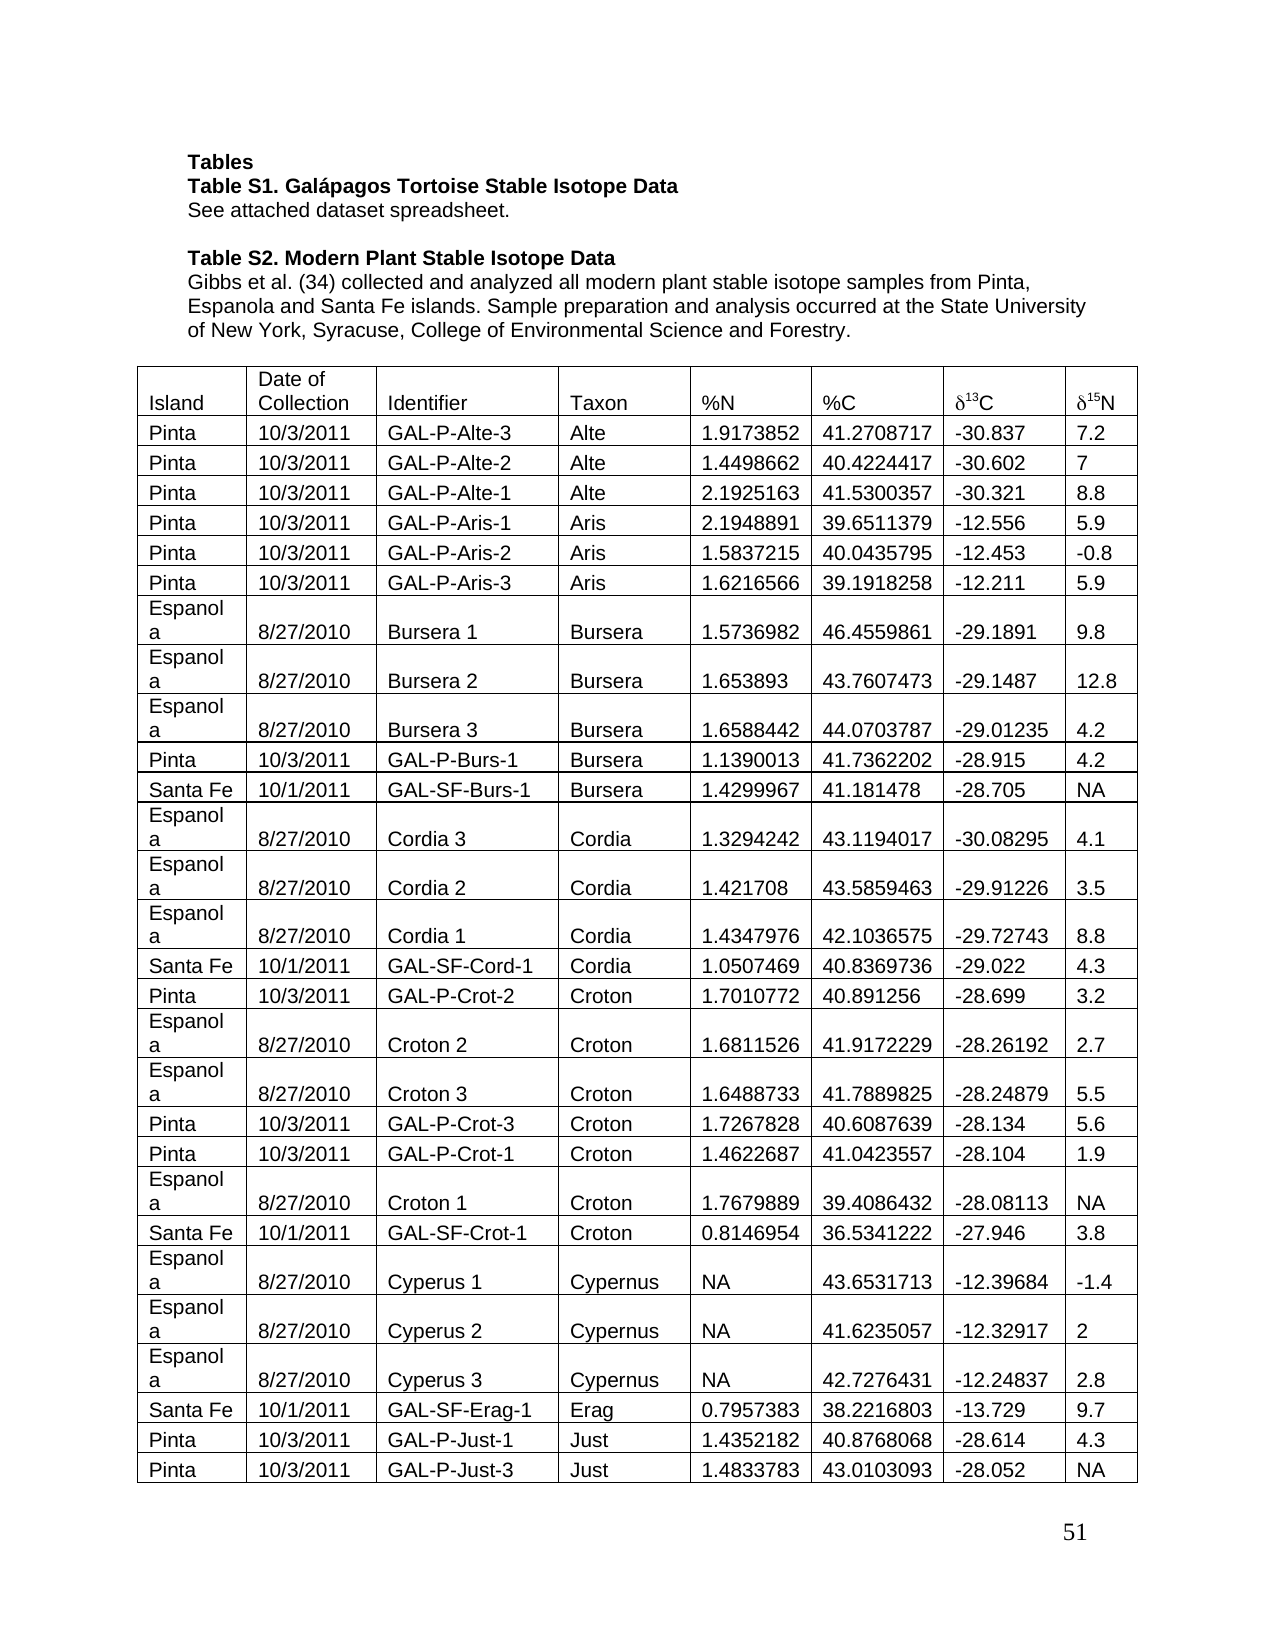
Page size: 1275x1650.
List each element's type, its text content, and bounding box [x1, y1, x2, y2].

table_cell Pinta [138, 536, 246, 564]
table_cell GAL-P-Crot-3 [377, 1107, 558, 1136]
table_cell 1.3294242 [691, 803, 811, 850]
table_cell -30.08295 [944, 803, 1065, 850]
table_cell Pinta [138, 1423, 246, 1452]
table_cell 4.2 [1066, 743, 1137, 771]
table_cell 40.8768068 [812, 1423, 943, 1452]
text Table S2. Modern Plant Stable Isotope Data [187, 246, 1087, 270]
table_cell -27.946 [944, 1216, 1065, 1245]
table_cell Alte [559, 416, 690, 444]
table_cell Cypernus [559, 1246, 690, 1294]
table_cell 1.9173852 [691, 416, 811, 444]
table_cell Santa Fe [138, 1393, 246, 1422]
table_cell Cyperus 1 [377, 1246, 558, 1294]
table_cell 3.8 [1066, 1216, 1137, 1245]
table_cell -28.699 [944, 979, 1065, 1008]
table_cell GAL-P-Crot-2 [377, 979, 558, 1008]
table_header Date of Collection [247, 367, 376, 414]
table_header %N [691, 367, 811, 414]
table_cell Croton [559, 1009, 690, 1057]
table_cell -29.01235 [944, 694, 1065, 741]
table_cell Pinta [138, 743, 246, 771]
table_cell 5.9 [1066, 506, 1137, 534]
table_cell 8/27/2010 [247, 596, 376, 643]
table_cell -29.1891 [944, 596, 1065, 643]
table_cell 41.181478 [812, 773, 943, 801]
table_cell -12.211 [944, 566, 1065, 594]
table_cell 8/27/2010 [247, 1246, 376, 1294]
table_cell GAL-SF-Crot-1 [377, 1216, 558, 1245]
table_cell Espanola [138, 1058, 246, 1106]
table_cell GAL-SF-Burs-1 [377, 773, 558, 801]
table_cell GAL-P-Alte-1 [377, 476, 558, 504]
table_cell 2 [1066, 1295, 1137, 1343]
table_cell Cypernus [559, 1295, 690, 1343]
table_cell 8/27/2010 [247, 1009, 376, 1057]
table_cell 43.7607473 [812, 645, 943, 692]
table_cell 8/27/2010 [247, 694, 376, 741]
table_cell 44.0703787 [812, 694, 943, 741]
table_cell 10/1/2011 [247, 773, 376, 801]
table_cell -28.614 [944, 1423, 1065, 1452]
table_cell 40.6087639 [812, 1107, 943, 1136]
table_cell 42.7276431 [812, 1344, 943, 1392]
table_cell 39.6511379 [812, 506, 943, 534]
table_cell 1.5736982 [691, 596, 811, 643]
table_cell Pinta [138, 1453, 246, 1482]
table_cell -28.08113 [944, 1167, 1065, 1215]
table_cell Santa Fe [138, 773, 246, 801]
table_cell 39.4086432 [812, 1167, 943, 1215]
table_cell 1.4833783 [691, 1453, 811, 1482]
table_cell 0.7957383 [691, 1393, 811, 1422]
table_header Island [138, 367, 246, 414]
table_cell Espanola [138, 851, 246, 899]
table_cell Espanola [138, 803, 246, 850]
table_cell 3.5 [1066, 851, 1137, 899]
table_cell Espanola [138, 1246, 246, 1294]
table_cell 8/27/2010 [247, 645, 376, 692]
table_cell Espanola [138, 645, 246, 692]
table_cell Espanola [138, 1167, 246, 1215]
table_cell 10/3/2011 [247, 1423, 376, 1452]
table_cell 10/3/2011 [247, 446, 376, 474]
table_cell NA [691, 1344, 811, 1392]
table_cell -28.104 [944, 1137, 1065, 1166]
text See attached dataset spreadsheet. [187, 198, 1087, 222]
table_cell Cordia 1 [377, 900, 558, 948]
table_cell -28.24879 [944, 1058, 1065, 1106]
table_cell 40.0435795 [812, 536, 943, 564]
table_cell Croton 3 [377, 1058, 558, 1106]
table_cell 10/3/2011 [247, 743, 376, 771]
table_cell -28.052 [944, 1453, 1065, 1482]
table_cell 8/27/2010 [247, 1295, 376, 1343]
table_cell -29.022 [944, 949, 1065, 978]
table_cell Alte [559, 446, 690, 474]
table_cell Bursera [559, 596, 690, 643]
table_cell 8/27/2010 [247, 1058, 376, 1106]
table_cell Croton [559, 1058, 690, 1106]
table_cell Espanola [138, 1344, 246, 1392]
table_cell Croton [559, 1107, 690, 1136]
text Table S1. Galápagos Tortoise Stable Isotope Data [187, 174, 1087, 198]
table_cell 9.7 [1066, 1393, 1137, 1422]
table_cell 10/3/2011 [247, 1453, 376, 1482]
table_cell Aris [559, 566, 690, 594]
table_cell 1.4622687 [691, 1137, 811, 1166]
table_cell GAL-P-Aris-1 [377, 506, 558, 534]
table_cell -28.915 [944, 743, 1065, 771]
table_cell Cordia 3 [377, 803, 558, 850]
table_cell 41.5300357 [812, 476, 943, 504]
table_cell Pinta [138, 979, 246, 1008]
table_cell 1.6811526 [691, 1009, 811, 1057]
table_cell 2.7 [1066, 1009, 1137, 1057]
table_cell Bursera [559, 694, 690, 741]
table_cell Just [559, 1423, 690, 1452]
table_cell 1.6488733 [691, 1058, 811, 1106]
table_cell Pinta [138, 566, 246, 594]
table_cell 10/3/2011 [247, 476, 376, 504]
table_cell Cordia [559, 949, 690, 978]
table_cell -30.602 [944, 446, 1065, 474]
table_cell 43.5859463 [812, 851, 943, 899]
table_cell 9.8 [1066, 596, 1137, 643]
table_cell 7 [1066, 446, 1137, 474]
table_cell 41.0423557 [812, 1137, 943, 1166]
table_cell 39.1918258 [812, 566, 943, 594]
table_cell Croton 2 [377, 1009, 558, 1057]
table_cell 4.3 [1066, 949, 1137, 978]
table_cell -12.556 [944, 506, 1065, 534]
table_cell Croton [559, 1137, 690, 1166]
table_cell -30.321 [944, 476, 1065, 504]
table_cell 1.5837215 [691, 536, 811, 564]
table_cell Cordia [559, 900, 690, 948]
text Tables [187, 150, 1087, 174]
table_header Identifier [377, 367, 558, 414]
table_cell 2.1948891 [691, 506, 811, 534]
table_header 13C [944, 367, 1065, 414]
table_cell Bursera [559, 743, 690, 771]
table_cell 40.8369736 [812, 949, 943, 978]
table_cell 4.3 [1066, 1423, 1137, 1452]
table_cell GAL-P-Crot-1 [377, 1137, 558, 1166]
table_cell 2.1925163 [691, 476, 811, 504]
table_cell Santa Fe [138, 949, 246, 978]
table_cell GAL-P-Just-1 [377, 1423, 558, 1452]
table_cell -30.837 [944, 416, 1065, 444]
table_cell Pinta [138, 1107, 246, 1136]
table_cell Bursera [559, 645, 690, 692]
table_cell 40.4224417 [812, 446, 943, 474]
table_cell Pinta [138, 1137, 246, 1166]
table_cell Just [559, 1453, 690, 1482]
table_cell GAL-P-Alte-3 [377, 416, 558, 444]
table_cell 42.1036575 [812, 900, 943, 948]
table_cell Croton [559, 979, 690, 1008]
table_cell GAL-SF-Erag-1 [377, 1393, 558, 1422]
table_cell Cyperus 2 [377, 1295, 558, 1343]
table_cell -28.705 [944, 773, 1065, 801]
table_cell -28.26192 [944, 1009, 1065, 1057]
table_cell Erag [559, 1393, 690, 1422]
table_cell -12.453 [944, 536, 1065, 564]
table_cell Croton [559, 1167, 690, 1215]
table_cell 10/3/2011 [247, 979, 376, 1008]
table_cell -12.24837 [944, 1344, 1065, 1392]
table_cell Santa Fe [138, 1216, 246, 1245]
table_cell NA [691, 1246, 811, 1294]
table_cell 1.6588442 [691, 694, 811, 741]
table_cell 8/27/2010 [247, 1344, 376, 1392]
table_cell Cypernus [559, 1344, 690, 1392]
table_cell Aris [559, 536, 690, 564]
table_cell 12.8 [1066, 645, 1137, 692]
table_cell 41.2708717 [812, 416, 943, 444]
table_cell Croton [559, 1216, 690, 1245]
table_cell -12.39684 [944, 1246, 1065, 1294]
table_cell Espanola [138, 596, 246, 643]
table_cell 41.7889825 [812, 1058, 943, 1106]
table_cell 1.7679889 [691, 1167, 811, 1215]
table_cell 10/1/2011 [247, 949, 376, 978]
table_cell 38.2216803 [812, 1393, 943, 1422]
table_cell Cyperus 3 [377, 1344, 558, 1392]
table_cell -0.8 [1066, 536, 1137, 564]
table_cell 43.1194017 [812, 803, 943, 850]
table_cell NA [1066, 1167, 1137, 1215]
table_cell 1.4347976 [691, 900, 811, 948]
table_cell 8/27/2010 [247, 1167, 376, 1215]
table_cell Bursera 3 [377, 694, 558, 741]
table_cell -13.729 [944, 1393, 1065, 1422]
table_cell 41.6235057 [812, 1295, 943, 1343]
table_cell 3.2 [1066, 979, 1137, 1008]
table_cell Aris [559, 506, 690, 534]
table_cell 43.6531713 [812, 1246, 943, 1294]
table_cell 1.4299967 [691, 773, 811, 801]
table_cell Cordia 2 [377, 851, 558, 899]
table_cell 10/3/2011 [247, 506, 376, 534]
table_cell 2.8 [1066, 1344, 1137, 1392]
table_cell 41.7362202 [812, 743, 943, 771]
table_cell Alte [559, 476, 690, 504]
table_cell NA [1066, 1453, 1137, 1482]
table_cell 10/3/2011 [247, 536, 376, 564]
table_cell 1.9 [1066, 1137, 1137, 1166]
table_cell 4.1 [1066, 803, 1137, 850]
table_cell 1.4498662 [691, 446, 811, 474]
table_cell -29.72743 [944, 900, 1065, 948]
table_cell 4.2 [1066, 694, 1137, 741]
table_cell 40.891256 [812, 979, 943, 1008]
table_cell Espanola [138, 900, 246, 948]
table_cell -29.91226 [944, 851, 1065, 899]
text Gibbs et al. (34) collected and analyzed all modern plant stable isotope samples from Pinta, Espanola and Santa Fe islands. Sample preparation and analysis occurred at the State University of New York, Syracuse, College of Environmental Science and Forestry. [187, 270, 1087, 342]
table_cell NA [1066, 773, 1137, 801]
table_cell -29.1487 [944, 645, 1065, 692]
table_cell 1.4352182 [691, 1423, 811, 1452]
table_cell GAL-P-Alte-2 [377, 446, 558, 474]
table_cell 1.7010772 [691, 979, 811, 1008]
table_cell GAL-P-Burs-1 [377, 743, 558, 771]
table_cell 10/1/2011 [247, 1393, 376, 1422]
table_cell 43.0103093 [812, 1453, 943, 1482]
table_cell 10/3/2011 [247, 416, 376, 444]
table_cell 8/27/2010 [247, 851, 376, 899]
table_cell GAL-SF-Cord-1 [377, 949, 558, 978]
table_cell GAL-P-Just-3 [377, 1453, 558, 1482]
table_cell Pinta [138, 416, 246, 444]
table_cell Cordia [559, 803, 690, 850]
table_cell 8/27/2010 [247, 900, 376, 948]
table_cell 46.4559861 [812, 596, 943, 643]
table_cell 0.8146954 [691, 1216, 811, 1245]
table_cell -12.32917 [944, 1295, 1065, 1343]
table_cell Cordia [559, 851, 690, 899]
table_cell 10/3/2011 [247, 566, 376, 594]
table_cell 1.1390013 [691, 743, 811, 771]
table_cell 8.8 [1066, 476, 1137, 504]
table_cell 1.0507469 [691, 949, 811, 978]
table_cell 5.9 [1066, 566, 1137, 594]
table_cell NA [691, 1295, 811, 1343]
table_cell 5.6 [1066, 1107, 1137, 1136]
table_cell 41.9172229 [812, 1009, 943, 1057]
table_cell Pinta [138, 506, 246, 534]
table_header %C [812, 367, 943, 414]
table_cell Espanola [138, 1009, 246, 1057]
table_cell 1.7267828 [691, 1107, 811, 1136]
table_cell 1.6216566 [691, 566, 811, 594]
table_cell 1.421708 [691, 851, 811, 899]
table_cell 7.2 [1066, 416, 1137, 444]
table_cell 36.5341222 [812, 1216, 943, 1245]
table_cell 8.8 [1066, 900, 1137, 948]
table_cell -28.134 [944, 1107, 1065, 1136]
table_cell 1.653893 [691, 645, 811, 692]
table_cell 10/3/2011 [247, 1137, 376, 1166]
table_cell 10/3/2011 [247, 1107, 376, 1136]
table_cell Croton 1 [377, 1167, 558, 1215]
table_header 15N [1066, 367, 1137, 414]
table_cell 8/27/2010 [247, 803, 376, 850]
table_cell GAL-P-Aris-3 [377, 566, 558, 594]
table_cell GAL-P-Aris-2 [377, 536, 558, 564]
table_cell Bursera [559, 773, 690, 801]
table_cell Bursera 2 [377, 645, 558, 692]
table_cell Pinta [138, 446, 246, 474]
table_cell -1.4 [1066, 1246, 1137, 1294]
table_cell Espanola [138, 694, 246, 741]
table_cell Espanola [138, 1295, 246, 1343]
table_cell 10/1/2011 [247, 1216, 376, 1245]
table_cell Bursera 1 [377, 596, 558, 643]
table_cell Pinta [138, 476, 246, 504]
table_cell 5.5 [1066, 1058, 1137, 1106]
table_header Taxon [559, 367, 690, 414]
